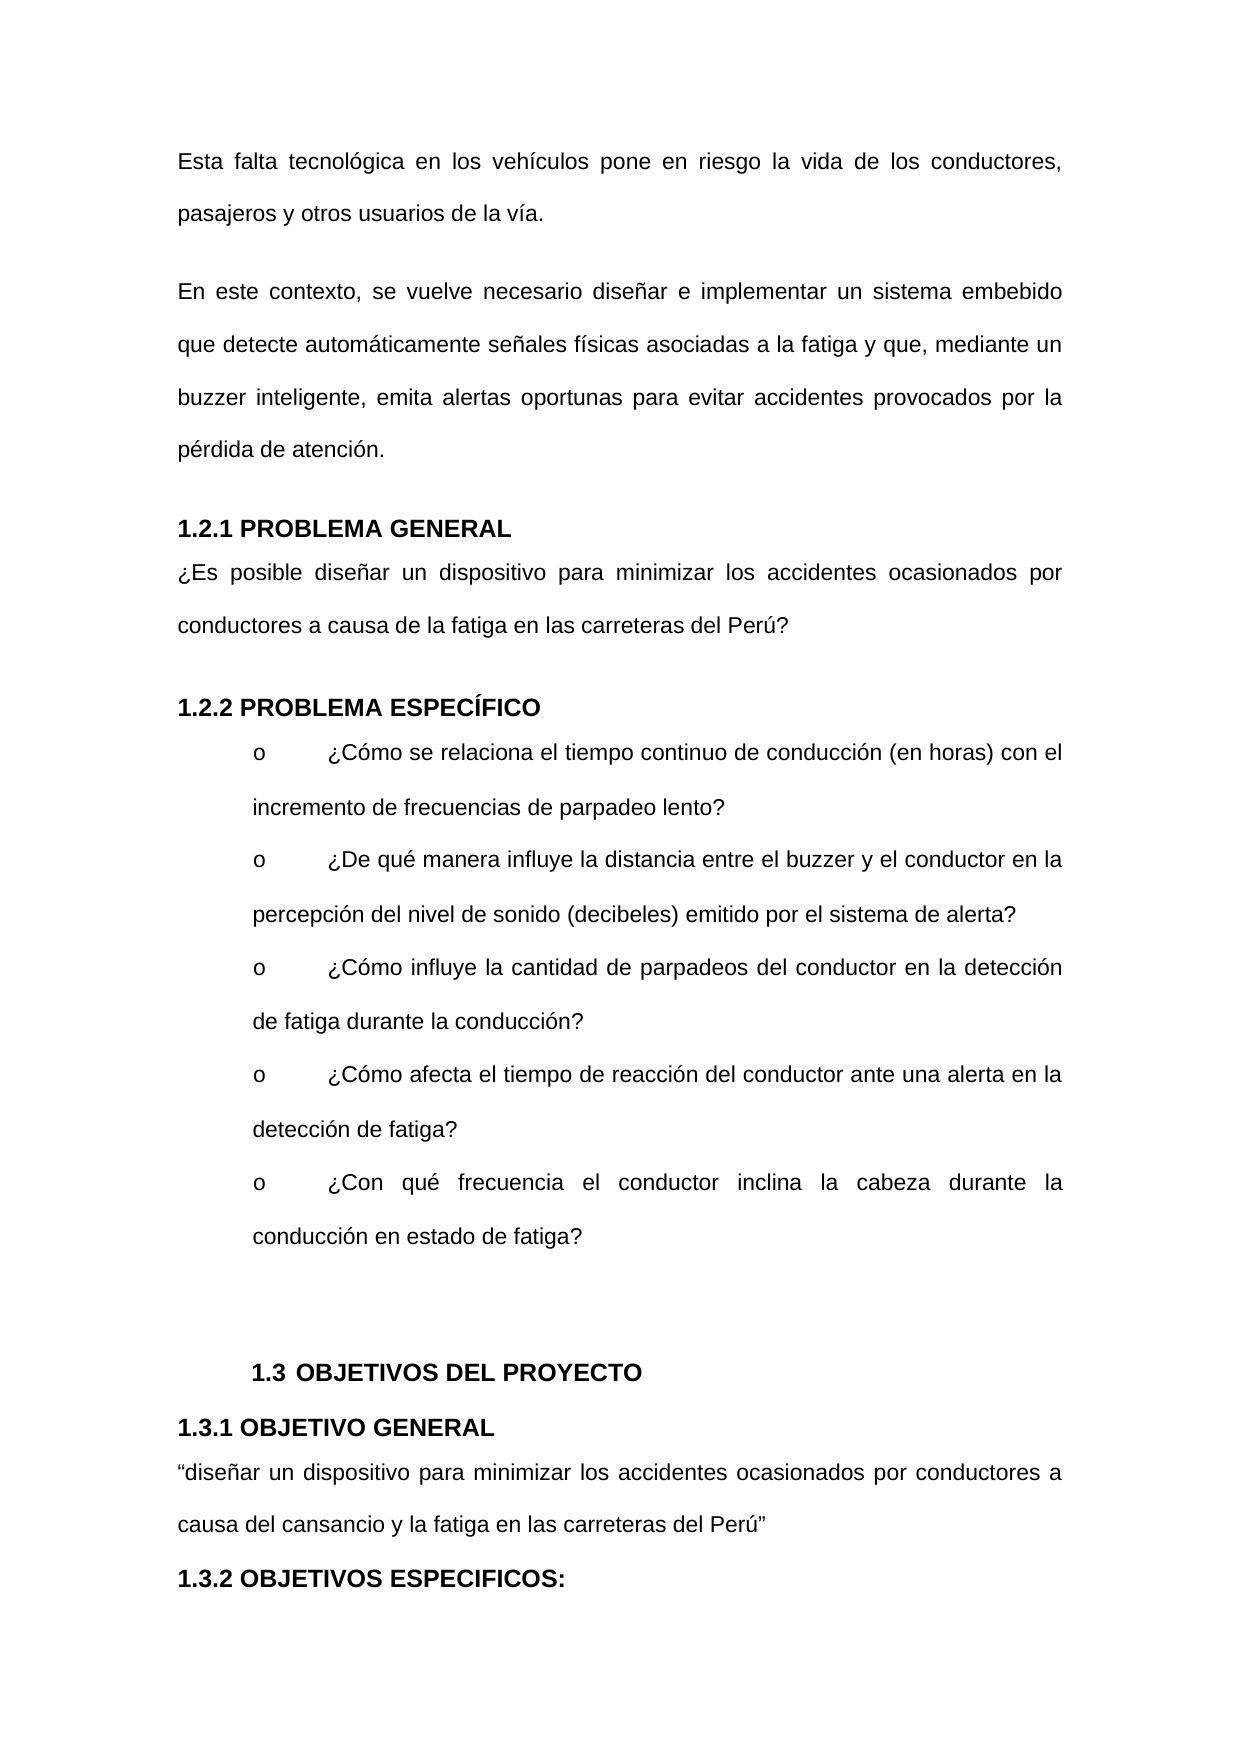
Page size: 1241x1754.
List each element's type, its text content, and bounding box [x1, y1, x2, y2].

list ¿De qué manera influye la distancia entre el buzzer y el conductor en la percepción del nivel de sonido (decibeles) emitido por el sistema de alerta? [252, 846, 1063, 927]
subtitle 1.3.1 OBJETIVO GENERAL [177, 1413, 1063, 1442]
list ¿Cómo influye la cantidad de parpadeos del conductor en la detección de fatiga durante la conducción? [252, 954, 1063, 1035]
list ¿Con qué frecuencia el conductor inclina la cabeza durante la conducción en estado de fatiga? [252, 1168, 1063, 1249]
list ¿Cómo se relaciona el tiempo continuo de conducción (en horas) con el incremento de frecuencias de parpadeo lento? [252, 739, 1063, 820]
subtitle 1.2.1 PROBLEMA GENERAL [177, 514, 1063, 543]
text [177, 148, 1063, 227]
subtitle 1.2.2 PROBLEMA ESPECÍFICO [177, 693, 1063, 722]
text En este contexto, se vuelve necesario diseñar e implementar un sistema embebido que detecte automáticamente señales físicas asociadas a la fatiga y que, mediante un buzzer inteligente, emita alertas oportunas para evitar accidentes provocados por la pérdida de atención. [177, 278, 1063, 462]
subtitle 1.3.2 OBJETIVOS ESPECIFICOS: [177, 1564, 1063, 1593]
subtitle OBJETIVOS DEL PROYECTO [251, 1358, 1063, 1386]
text ¿Es posible diseñar un dispositivo para minimizar los accidentes ocasionados por conductores a causa de la fatiga en las carreteras del Perú? [177, 559, 1063, 638]
text “diseñar un dispositivo para minimizar los accidentes ocasionados por conductores a causa del cansancio y la fatiga en las carreteras del Perú” [177, 1458, 1063, 1538]
list ¿Cómo afecta el tiempo de reacción del conductor ante una alerta en la detección de fatiga? [252, 1061, 1063, 1142]
